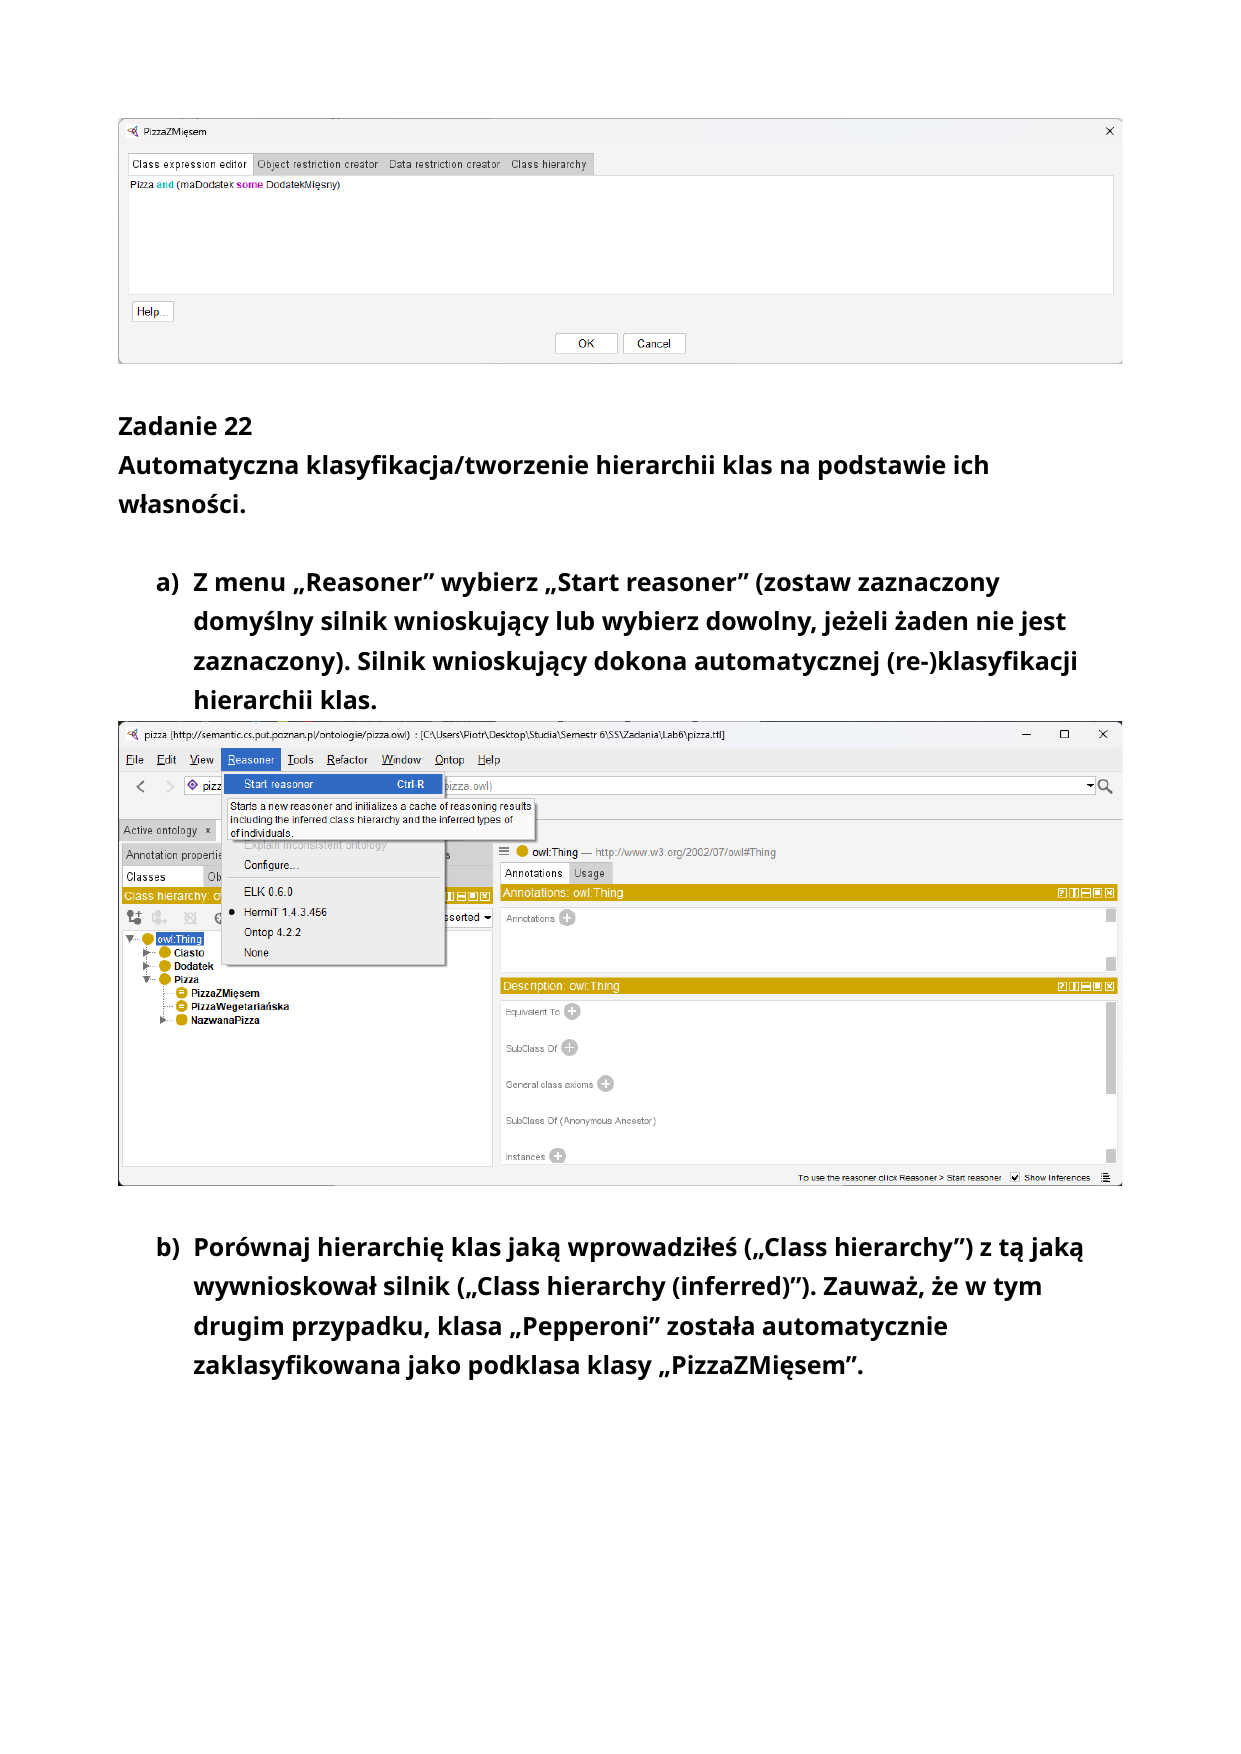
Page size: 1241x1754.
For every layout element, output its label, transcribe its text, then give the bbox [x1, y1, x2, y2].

text Zadanie 22 [118, 408, 1122, 442]
list Z menu „Reasoner” wybierz „Start reasoner” (zostaw zaznaczony domyślny silnik wnioskujący lub wybierz dowolny, jeżeli żaden nie jest zaznaczony). Silnik wnioskujący dokona automatycznej (re-)klasyfikacji hierarchii klas. [156, 565, 1122, 716]
text Automatyczna klasyfikacja/tworzenie hierarchii klas na podstawie ich własności. [118, 447, 1122, 521]
list Porównaj hierarchię klas jaką wprowadziłeś („Class hierarchy”) z tą jaką wywnioskował silnik („Class hierarchy (inferred)”). Zauważ, że w tym drugim przypadku, klasa „Pepperoni” została automatycznie zaklasyfikowana jako podklasa klasy „PizzaZMięsem”. [156, 1230, 1122, 1381]
picture [118, 118, 1123, 364]
picture [118, 721, 1123, 1186]
